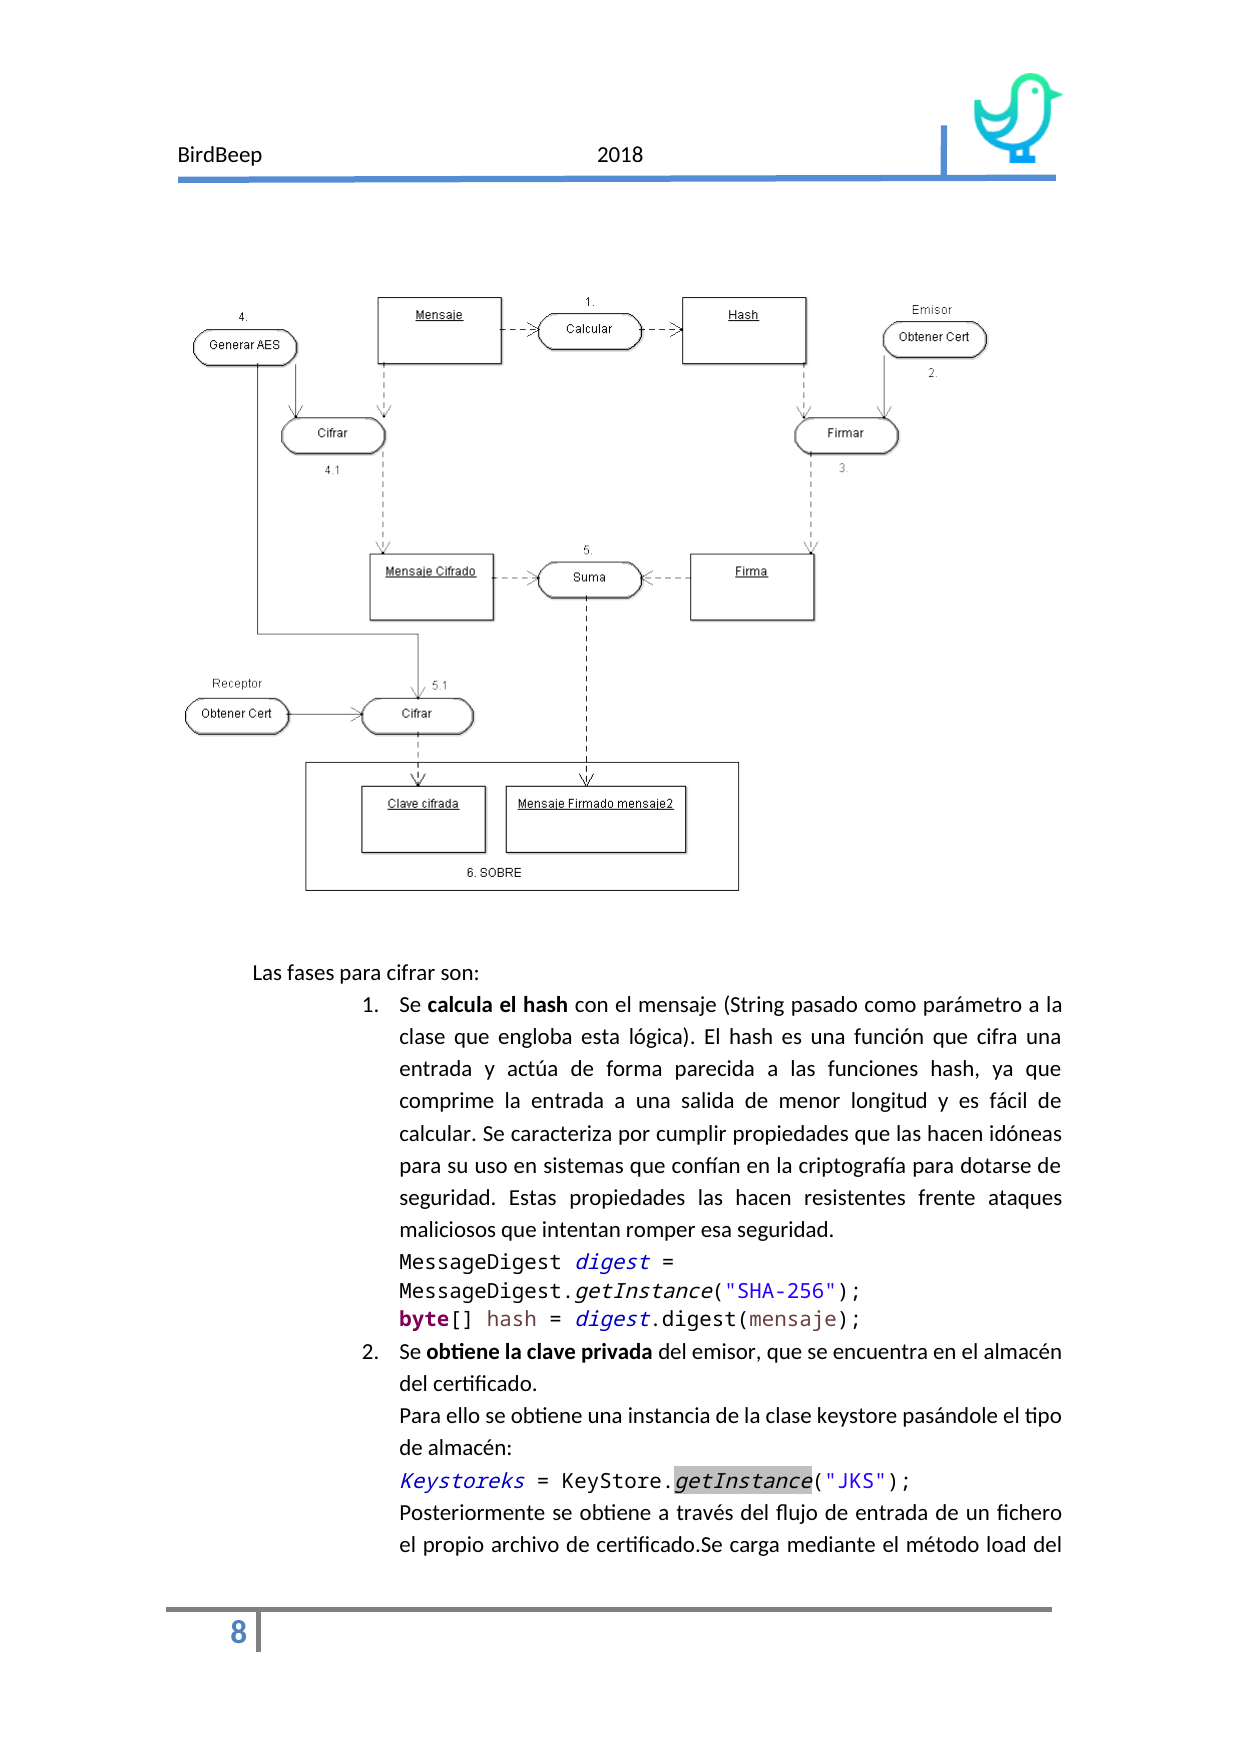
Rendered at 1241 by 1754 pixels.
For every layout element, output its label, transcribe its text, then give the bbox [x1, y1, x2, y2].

list Se calcula el hash con el mensaje (String pasado como parámetro a la clase que engloba esta lógica). El hash es una función que cifra una entrada y actúa de forma parecida a las funciones hash, ya que comprime la entrada a una salida de menor longitud y es fácil de calcular. Se caracteriza por cumplir propiedades que las hacen idóneas para su uso en sistemas que confían en la criptografía para dotarse de seguridad. Estas propiedades las hacen resistentes frente ataques maliciosos que intentan romper esa seguridad. [362, 990, 1063, 1243]
list Las fases para cifrar son: [252, 958, 1063, 986]
picture [177, 249, 1063, 933]
list Para ello se obtiene una instancia de la clase keystore pasándole el tipo de almacén: [399, 1401, 1063, 1462]
picture [974, 73, 1063, 163]
list Se obtiene la clave privada del emisor, que se encuentra en el almacén del certificado. [362, 1337, 1063, 1397]
list Keystoreks = KeyStore.getInstance("JKS"); [812, 1466, 1063, 1494]
list Keystoreks = KeyStore.getInstance("JKS"); [399, 1466, 674, 1494]
list byte[] hash = digest.digest(mensaje); [399, 1304, 1063, 1333]
list MessageDigest digest = MessageDigest.getInstance("SHA-256"); [399, 1247, 1063, 1304]
